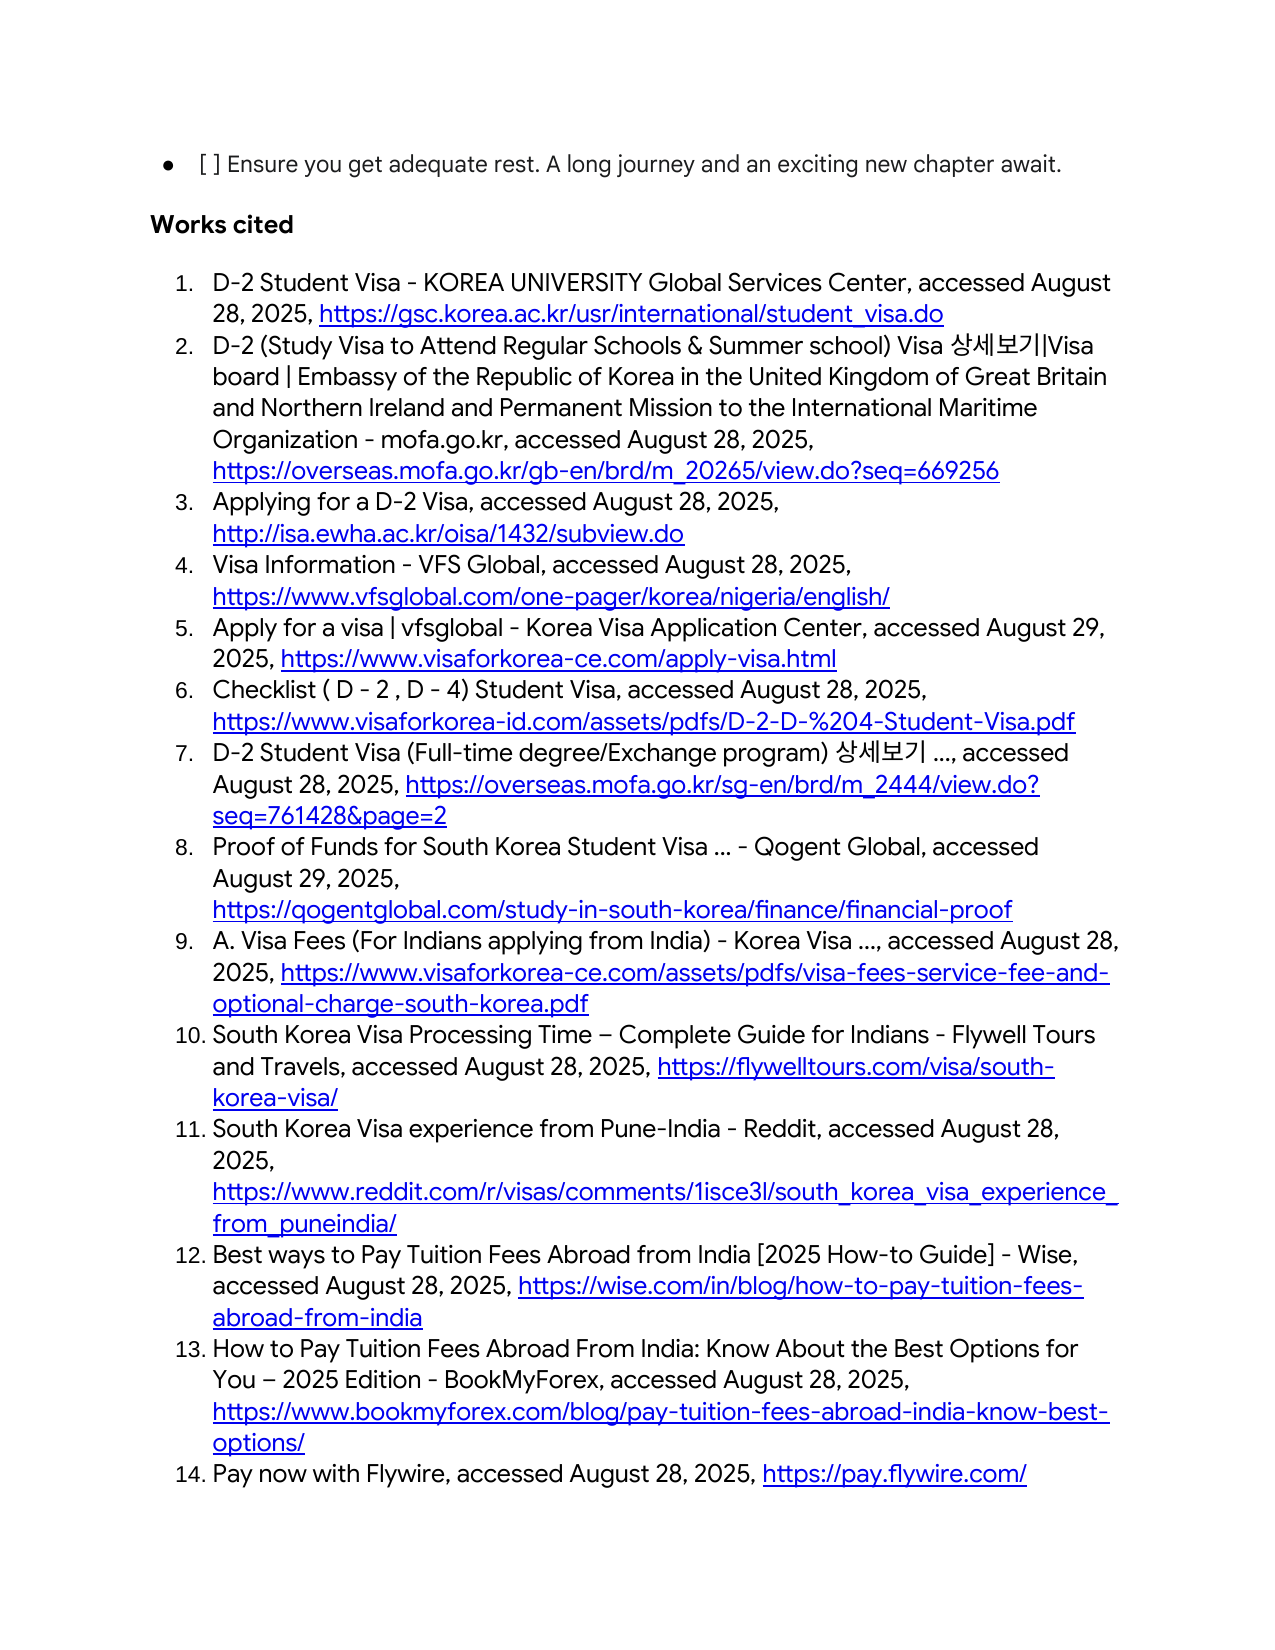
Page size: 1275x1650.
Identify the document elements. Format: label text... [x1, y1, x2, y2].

list Best ways to Pay Tuition Fees Abroad from India [2025 How-to Guide] - Wise, accessed August 28, 2025, https://wise.com/in/blog/how-to-pay-tuition-fees-abroad-from-india [175, 1239, 1125, 1333]
list [ ] Ensure you get adequate rest. A long journey and an exciting new chapter await. [161, 150, 1125, 179]
subtitle Works cited [150, 209, 1125, 241]
list South Korea Visa experience from Pune-India - Reddit, accessed August 28, 2025, https://www.reddit.com/r/visas/comments/1isce3l/south_korea_visa_experience_from_puneindia/ [175, 1114, 1125, 1239]
list Applying for a D-2 Visa, accessed August 28, 2025, http://isa.ewha.ac.kr/oisa/1432/subview.do [175, 487, 1125, 549]
list Pay now with Flywire, accessed August 28, 2025, https://pay.flywire.com/ [175, 1459, 1125, 1490]
list Apply for a visa | vfsglobal - Korea Visa Application Center, accessed August 29, 2025, https://www.visaforkorea-ce.com/apply-visa.html [175, 612, 1125, 675]
list South Korea Visa Processing Time – Complete Guide for Indians - Flywell Tours and Travels, accessed August 28, 2025, https://flywelltours.com/visa/south-korea-visa/ [175, 1020, 1125, 1114]
list How to Pay Tuition Fees Abroad From India: Know About the Best Options for You – 2025 Edition - BookMyForex, accessed August 28, 2025, https://www.bookmyforex.com/blog/pay-tuition-fees-abroad-india-know-best-options/ [175, 1333, 1125, 1459]
list D-2 Student Visa - KOREA UNIVERSITY Global Services Center, accessed August 28, 2025, https://gsc.korea.ac.kr/usr/international/student_visa.do [175, 267, 1125, 330]
list D-2 Student Visa (Full-time degree/Exchange program) 상세보기 ..., accessed August 28, 2025, https://overseas.mofa.go.kr/sg-en/brd/m_2444/view.do?seq=761428&page=2 [175, 737, 1125, 832]
list Proof of Funds for South Korea Student Visa ... - Qogent Global, accessed August 29, 2025, https://qogentglobal.com/study-in-south-korea/finance/financial-proof [175, 832, 1125, 926]
list A. Visa Fees (For Indians applying from India) - Korea Visa ..., accessed August 28, 2025, https://www.visaforkorea-ce.com/assets/pdfs/visa-fees-service-fee-and-optional-charge-south-korea.pdf [175, 926, 1125, 1020]
list D-2 (Study Visa to Attend Regular Schools & Summer school) Visa 상세보기|Visa board | Embassy of the Republic of Korea in the United Kingdom of Great Britain and Northern Ireland and Permanent Mission to the International Maritime Organization - mofa.go.kr, accessed August 28, 2025, https://overseas.mofa.go.kr/gb-en/brd/m_20265/view.do?seq=669256 [175, 330, 1125, 487]
list Checklist ( D - 2 , D - 4) Student Visa, accessed August 28, 2025, https://www.visaforkorea-id.com/assets/pdfs/D-2-D-%204-Student-Visa.pdf [175, 675, 1125, 737]
list Visa Information - VFS Global, accessed August 28, 2025, https://www.vfsglobal.com/one-pager/korea/nigeria/english/ [175, 549, 1125, 612]
